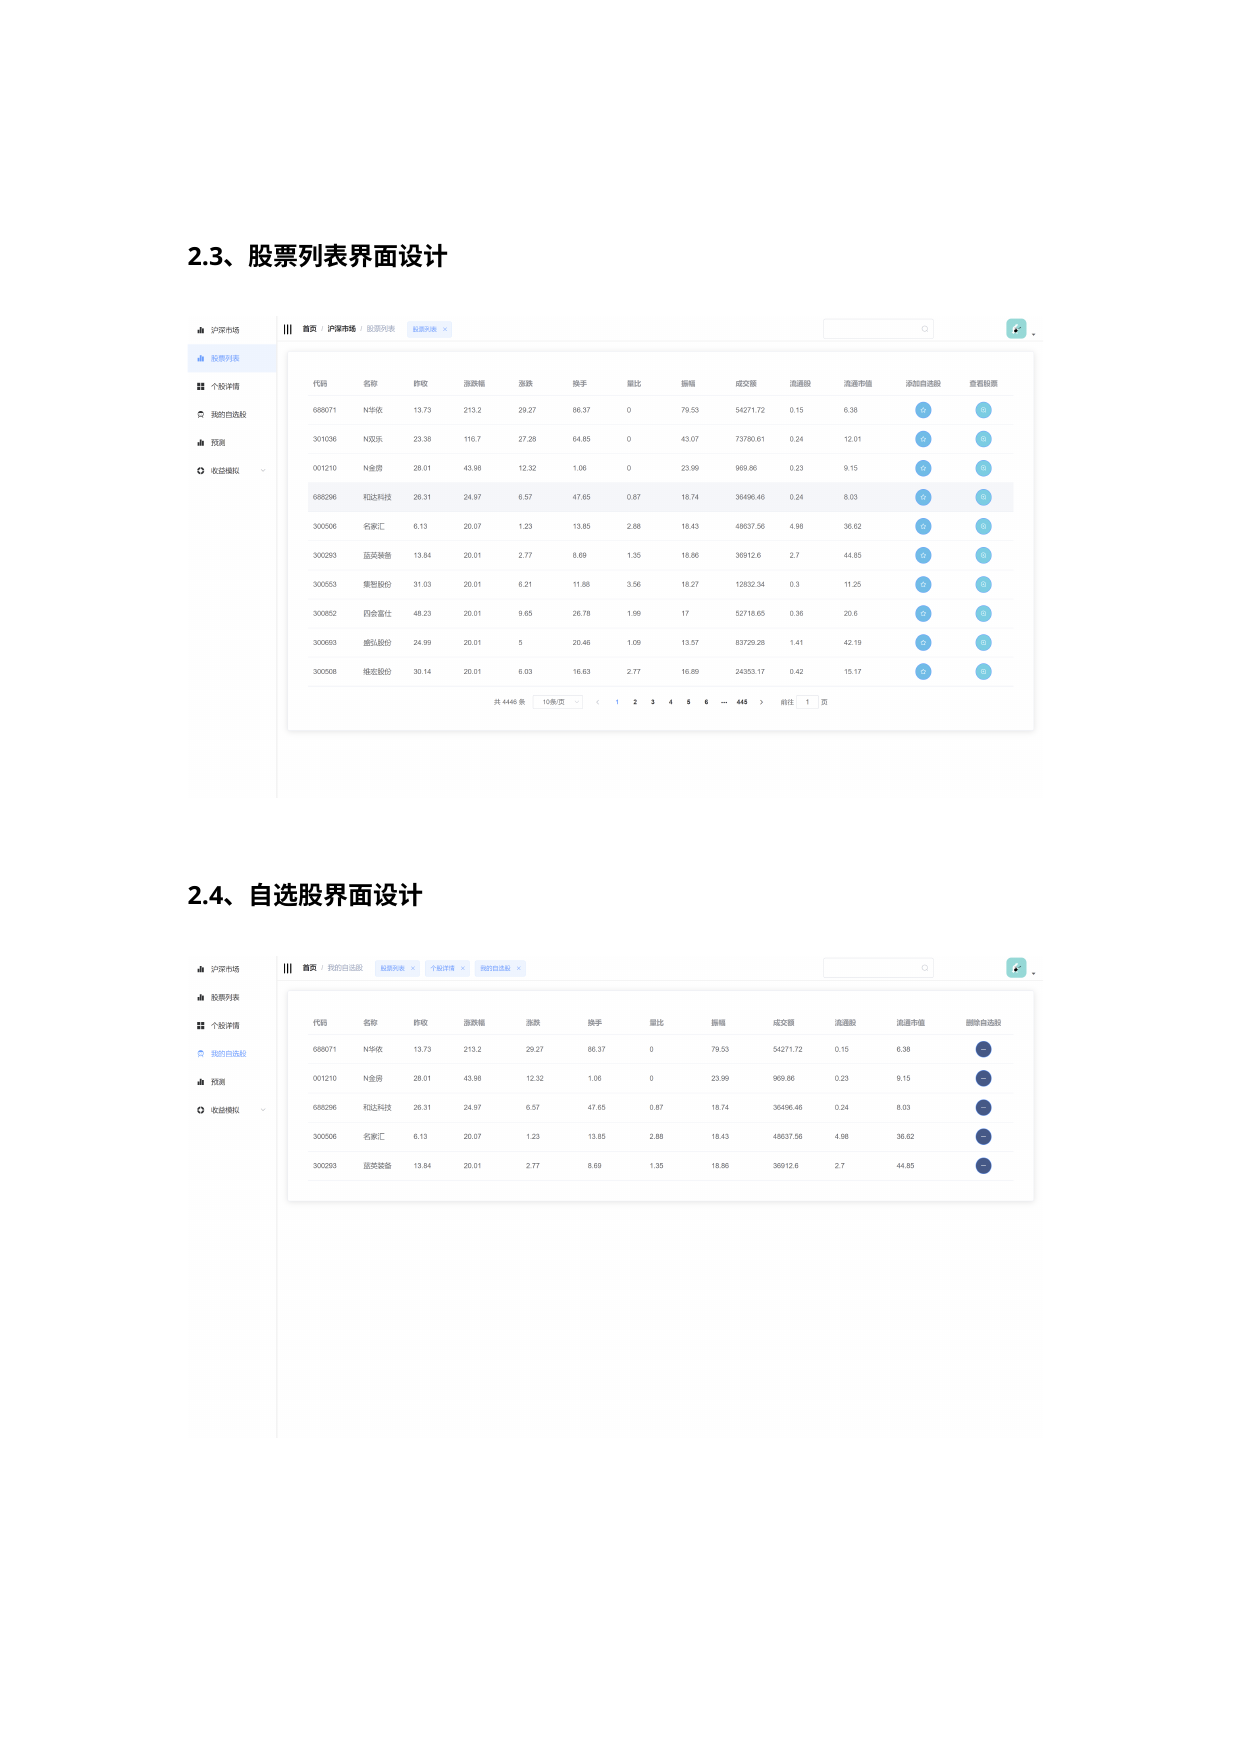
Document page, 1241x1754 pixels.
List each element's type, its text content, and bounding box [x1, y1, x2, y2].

picture [187, 956, 1044, 1438]
picture [187, 316, 1044, 798]
text 2.4、自选股界面设计 [187, 861, 1053, 926]
text 2.3、股票列表界面设计 [187, 222, 1053, 287]
